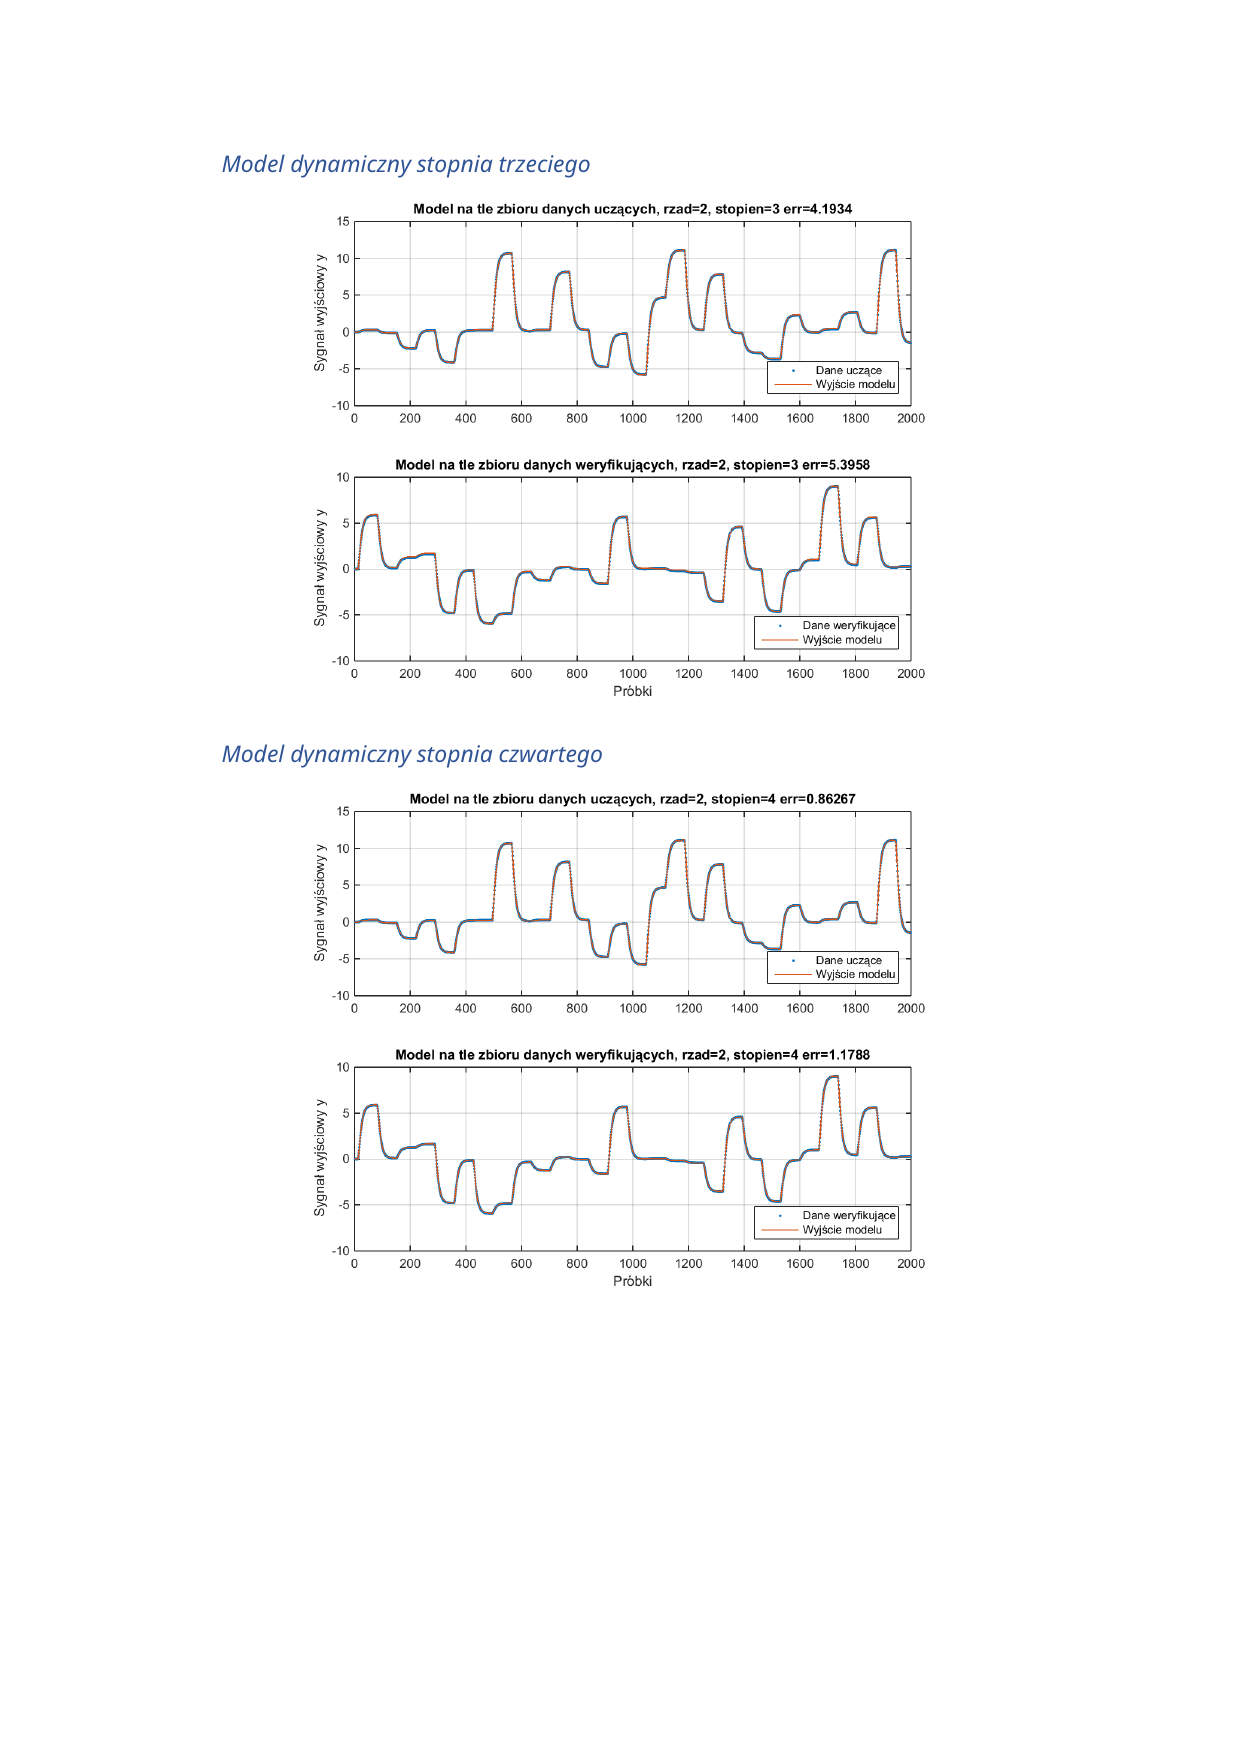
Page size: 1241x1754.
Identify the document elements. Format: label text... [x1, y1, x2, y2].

picture [261, 772, 979, 1310]
subtitle Model dynamiczny stopnia czwartego [221, 738, 1093, 769]
picture [261, 181, 979, 720]
subtitle Model dynamiczny stopnia trzeciego [221, 148, 1093, 179]
